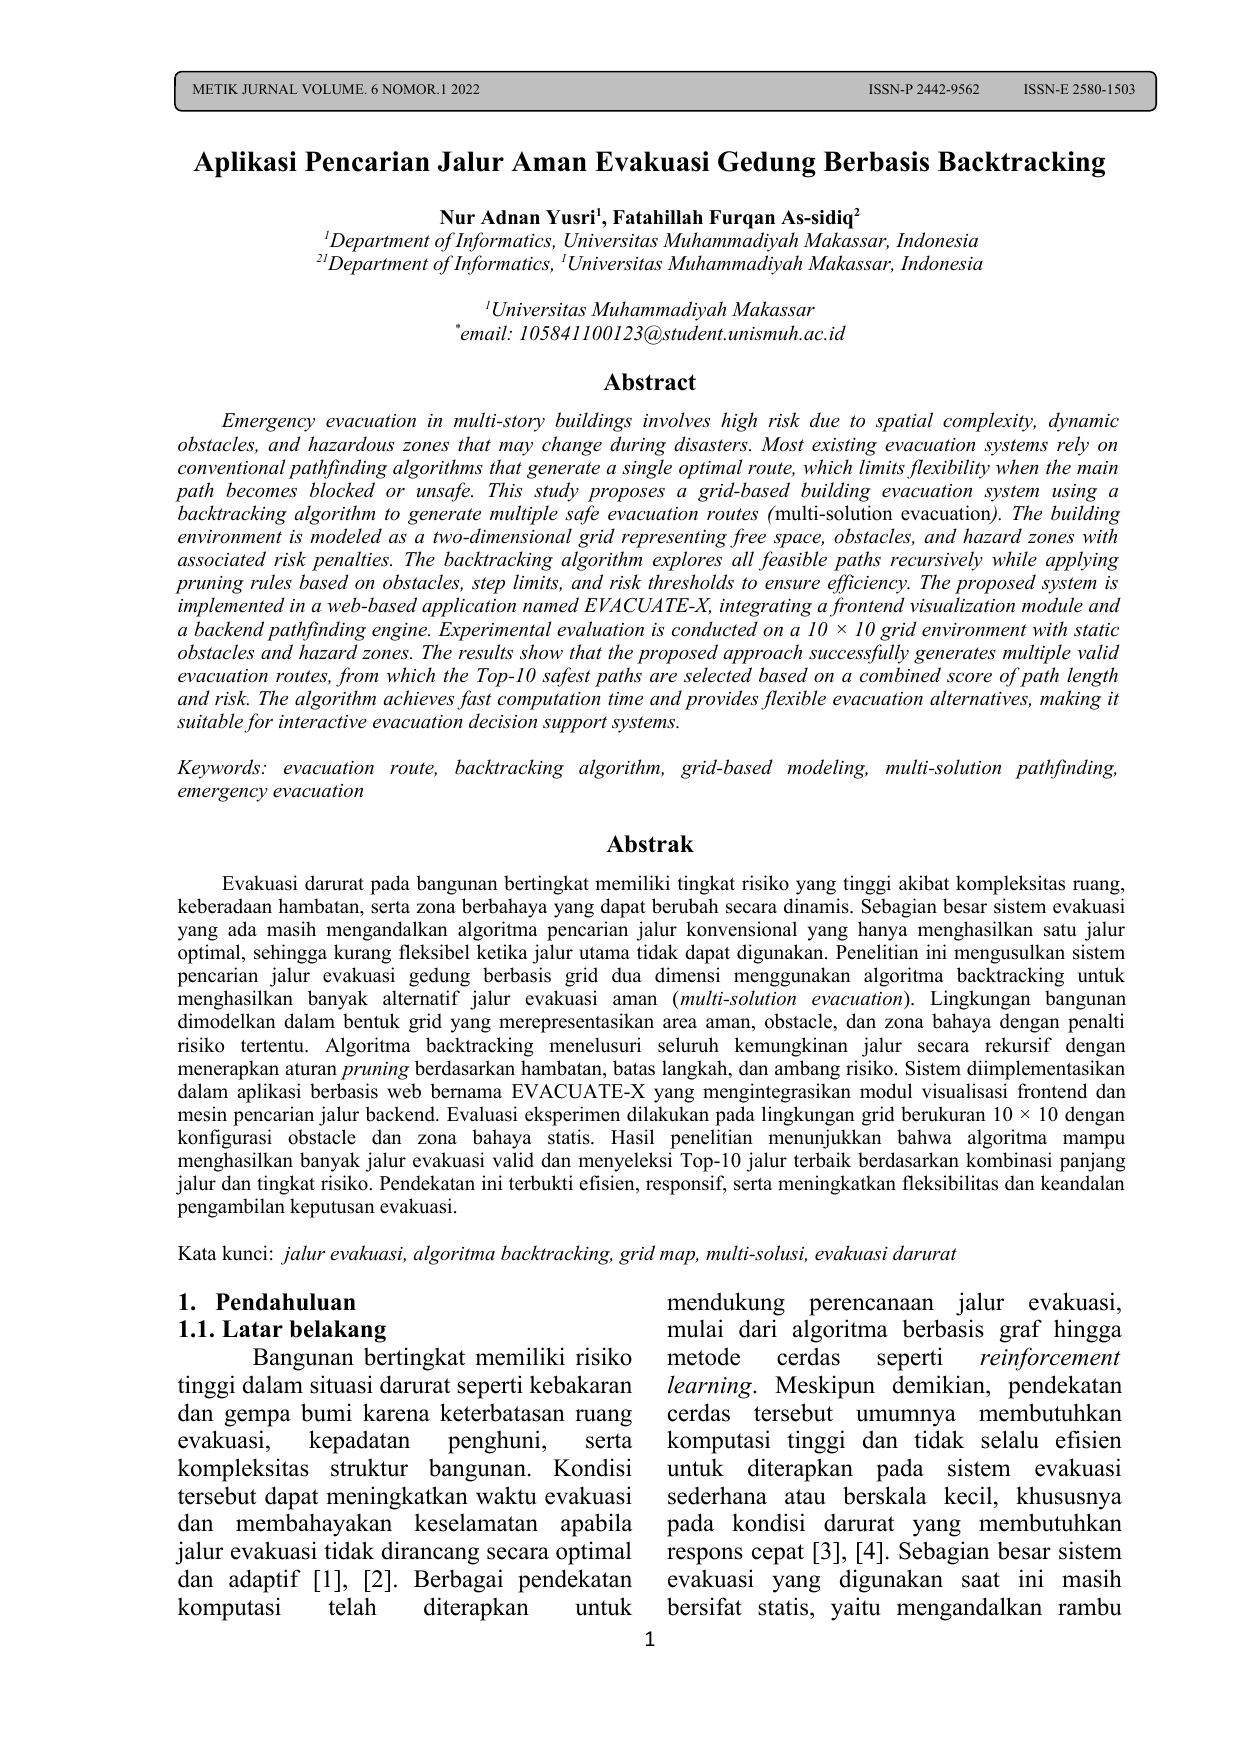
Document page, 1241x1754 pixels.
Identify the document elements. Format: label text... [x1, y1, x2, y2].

text Evakuasi darurat pada bangunan bertingkat memiliki tingkat risiko yang tinggi akibat kompleksitas ruang, keberadaan hambatan, serta zona berbahaya yang dapat berubah secara dinamis. Sebagian besar sistem evakuasi yang ada masih mengandalkan algoritma pencarian jalur konvensional yang hanya menghasilkan satu jalur optimal, sehingga kurang fleksibel ketika jalur utama tidak dapat digunakan. Penelitian ini mengusulkan sistem pencarian jalur evakuasi gedung berbasis grid dua dimensi menggunakan algoritma backtracking untuk menghasilkan banyak alternatif jalur evakuasi aman (multi-solution evacuation). Lingkungan bangunan dimodelkan dalam bentuk grid yang merepresentasikan area aman, obstacle, dan zona bahaya dengan penalti risiko tertentu. Algoritma backtracking menelusuri seluruh kemungkinan jalur secara rekursif dengan menerapkan aturan pruning berdasarkan hambatan, batas langkah, dan ambang risiko. Sistem diimplementasikan dalam aplikasi berbasis web bernama EVACUATE-X yang mengintegrasikan modul visualisasi frontend dan mesin pencarian jalur backend. Evaluasi eksperimen dilakukan pada lingkungan grid berukuran 10 × 10 dengan konfigurasi obstacle dan zona bahaya statis. Hasil penelitian menunjukkan bahwa algoritma mampu menghasilkan banyak jalur evakuasi valid dan menyeleksi Top-10 jalur terbaik berdasarkan kombinasi panjang jalur dan tingkat risiko. Pendekatan ini terbukti efisien, responsif, serta meningkatkan fleksibilitas dan keandalan pengambilan keputusan evakuasi. [177, 872, 1127, 1218]
list Pendahuluan [177, 1288, 632, 1316]
text Keywords: evacuation route, backtracking algorithm, grid-based modeling, multi-solution pathfinding, emergency evacuation [177, 756, 1122, 802]
text 1Universitas Muhammadiyah Makassar [177, 298, 1122, 321]
text *email: 105841100123@student.unismuh.ac.id [177, 321, 1122, 344]
text Abstract [177, 368, 1122, 395]
text Aplikasi Pencarian Jalur Aman Evakuasi Gedung Berbasis Backtracking [177, 146, 1122, 178]
text Abstrak [177, 830, 1122, 858]
list Latar belakang [177, 1316, 632, 1343]
text Kata kunci: jalur evakuasi, algoritma backtracking, grid map, multi-solusi, evakuasi darurat [177, 1242, 1004, 1265]
text 1Department of Informatics, Universitas Muhammadiyah Makassar, Indonesia [177, 229, 1122, 252]
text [177, 1343, 632, 1620]
text Emergency evacuation in multi-story buildings involves high risk due to spatial complexity, dynamic obstacles, and hazardous zones that may change during disasters. Most existing evacuation systems rely on conventional pathfinding algorithms that generate a single optimal route, which limits flexibility when the main path becomes blocked or unsafe. This study proposes a grid-based building evacuation system using a backtracking algorithm to generate multiple safe evacuation routes (multi-solution evacuation). The building environment is modeled as a two-dimensional grid representing free space, obstacles, and hazard zones with associated risk penalties. The backtracking algorithm explores all feasible paths recursively while applying pruning rules based on obstacles, step limits, and risk thresholds to ensure efficiency. The proposed system is implemented in a web-based application named EVACUATE-X, integrating a frontend visualization module and a backend pathfinding engine. Experimental evaluation is conducted on a 10 × 10 grid environment with static obstacles and hazard zones. The results show that the proposed approach successfully generates multiple valid evacuation routes, from which the Top-10 safest paths are selected based on a combined score of path length and risk. The algorithm achieves fast computation time and provides flexible evacuation alternatives, making it suitable for interactive evacuation decision support systems. [177, 409, 1122, 733]
text 21Department of Informatics, 1Universitas Muhammadiyah Makassar, Indonesia [177, 252, 1122, 275]
text Nur Adnan Yusri1, Fatahillah Furqan As-sidiq2 [177, 206, 1122, 229]
